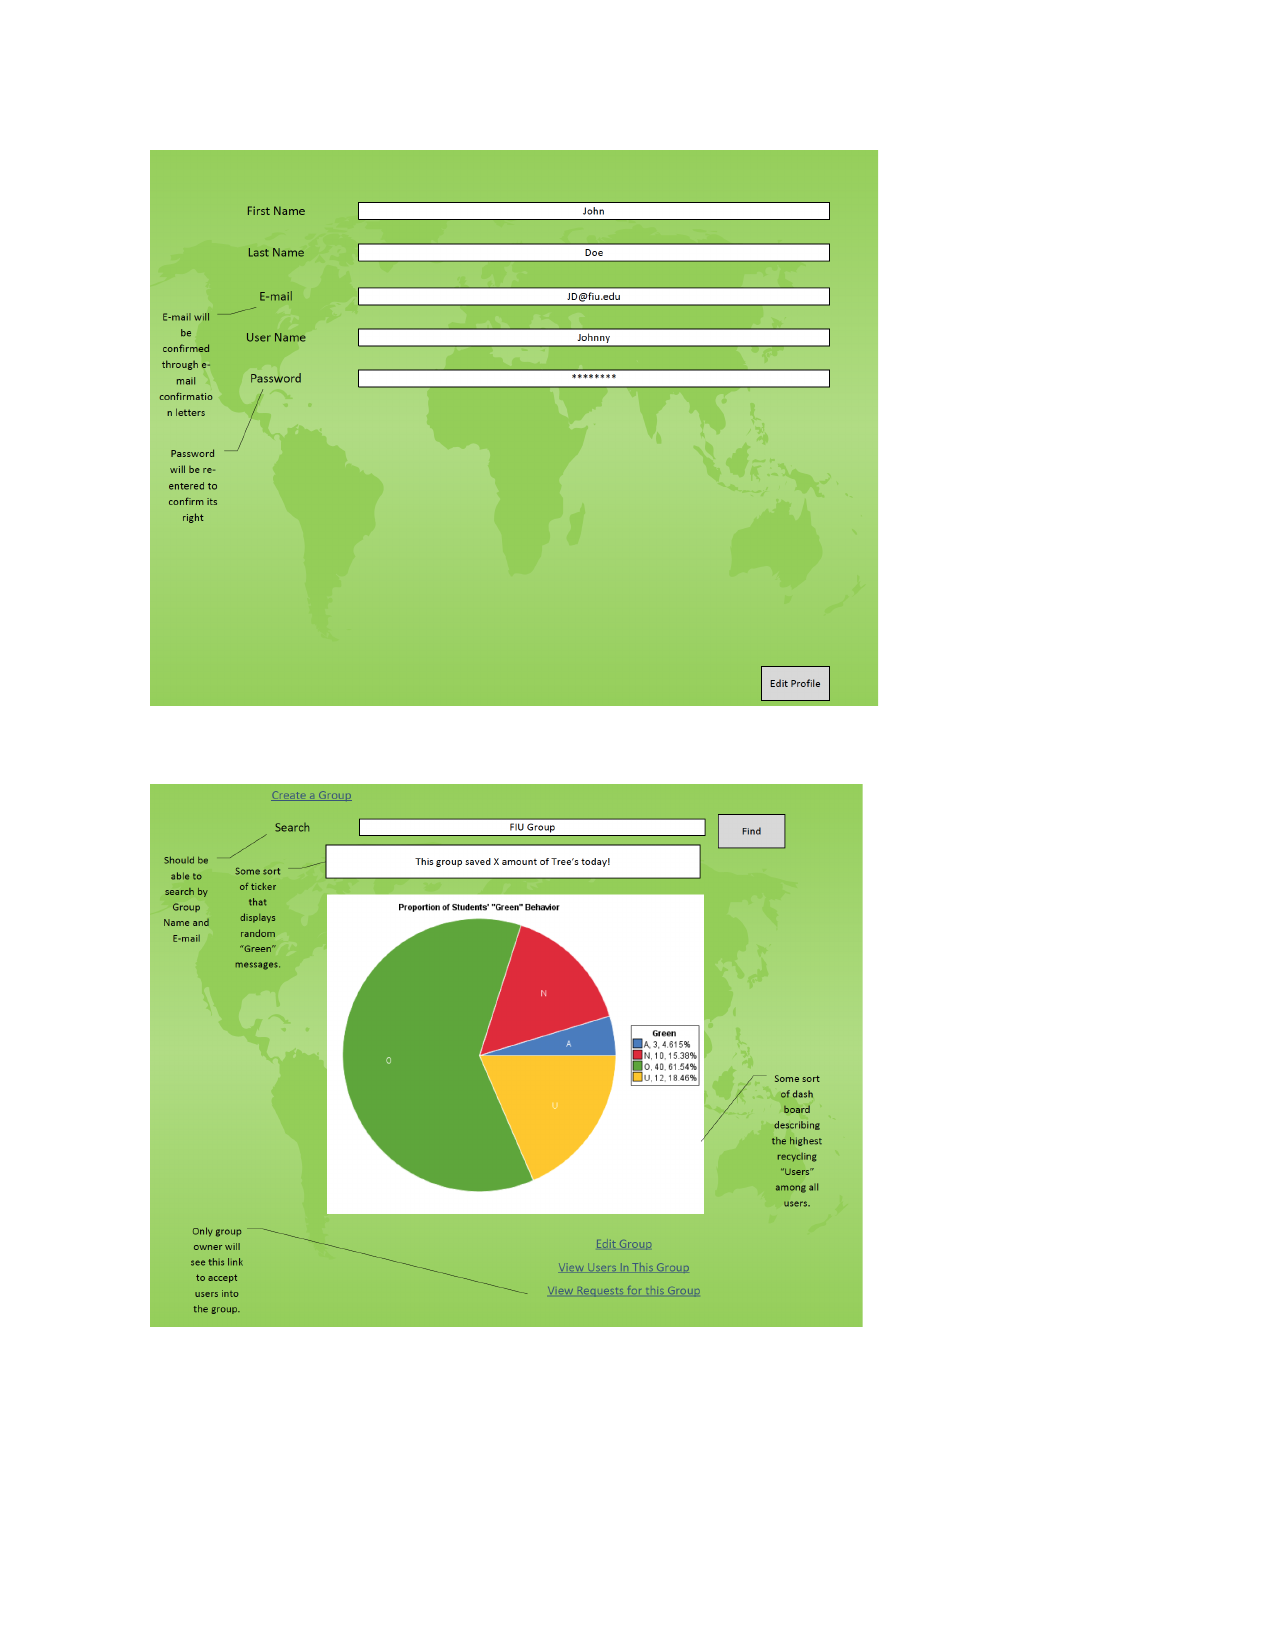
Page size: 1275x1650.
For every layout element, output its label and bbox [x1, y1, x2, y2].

picture [150, 150, 879, 706]
picture [150, 784, 863, 1327]
